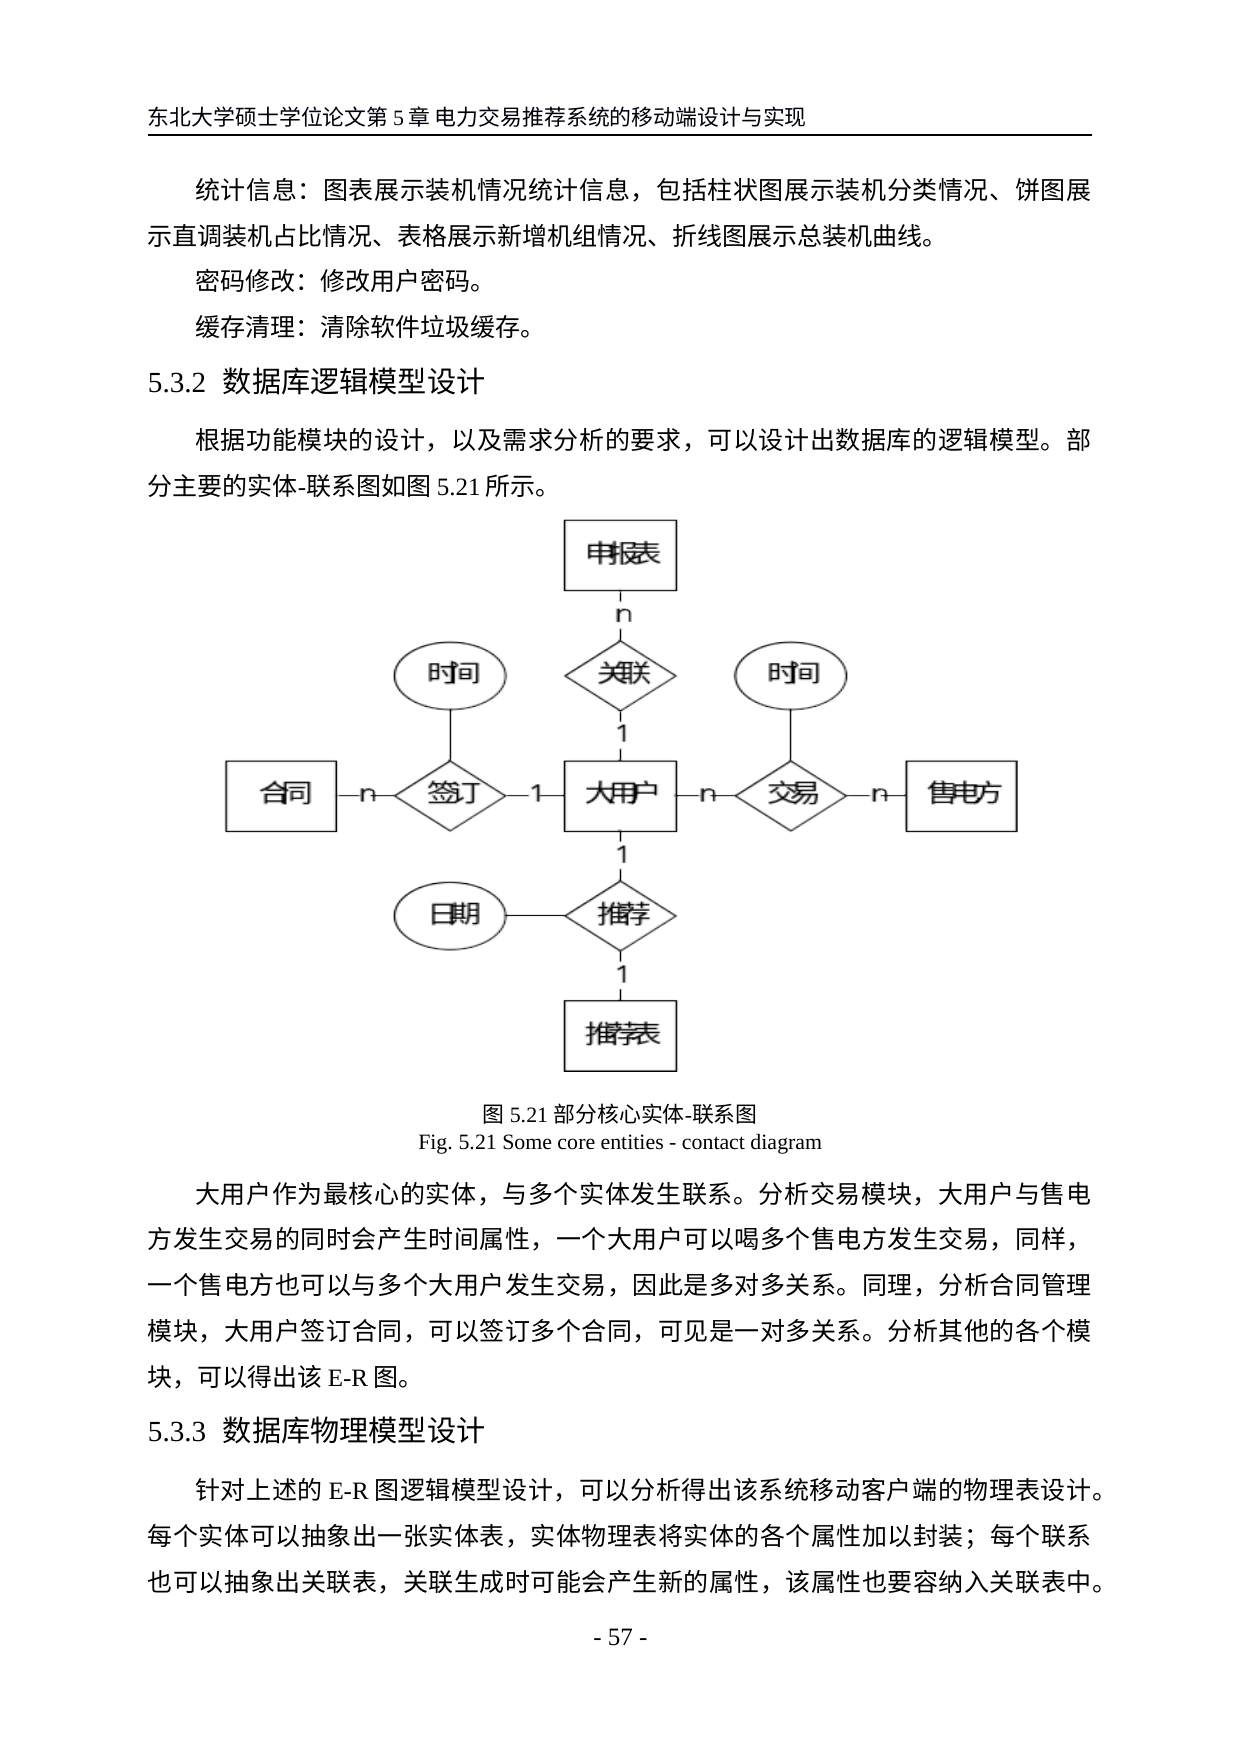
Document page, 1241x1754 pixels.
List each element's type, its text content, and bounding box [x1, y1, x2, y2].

text 缓存清理：清除软件垃圾缓存。 [148, 300, 1092, 346]
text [148, 1463, 1092, 1600]
text 统计信息：图表展示装机情况统计信息，包括柱状图展示装机分类情况、饼图展示直调装机占比情况、表格展示新增机组情况、折线图展示总装机曲线。 [148, 162, 1092, 254]
subtitle 数据库逻辑模型设计 [148, 358, 1092, 401]
text 密码修改：修改用户密码。 [148, 254, 1092, 300]
subtitle 数据库物理模型设计 [148, 1408, 1092, 1450]
text 大用户作为最核心的实体，与多个实体发生联系。分析交易模块，大用户与售电方发生交易的同时会产生时间属性，一个大用户可以喝多个售电方发生交易，同样，一个售电方也可以与多个大用户发生交易，因此是多对多关系。同理，分析合同管理模块，大用户签订合同，可以签订多个合同，可见是一对多关系。分析其他的各个模块，可以得出该E-R图。 [148, 1166, 1092, 1396]
